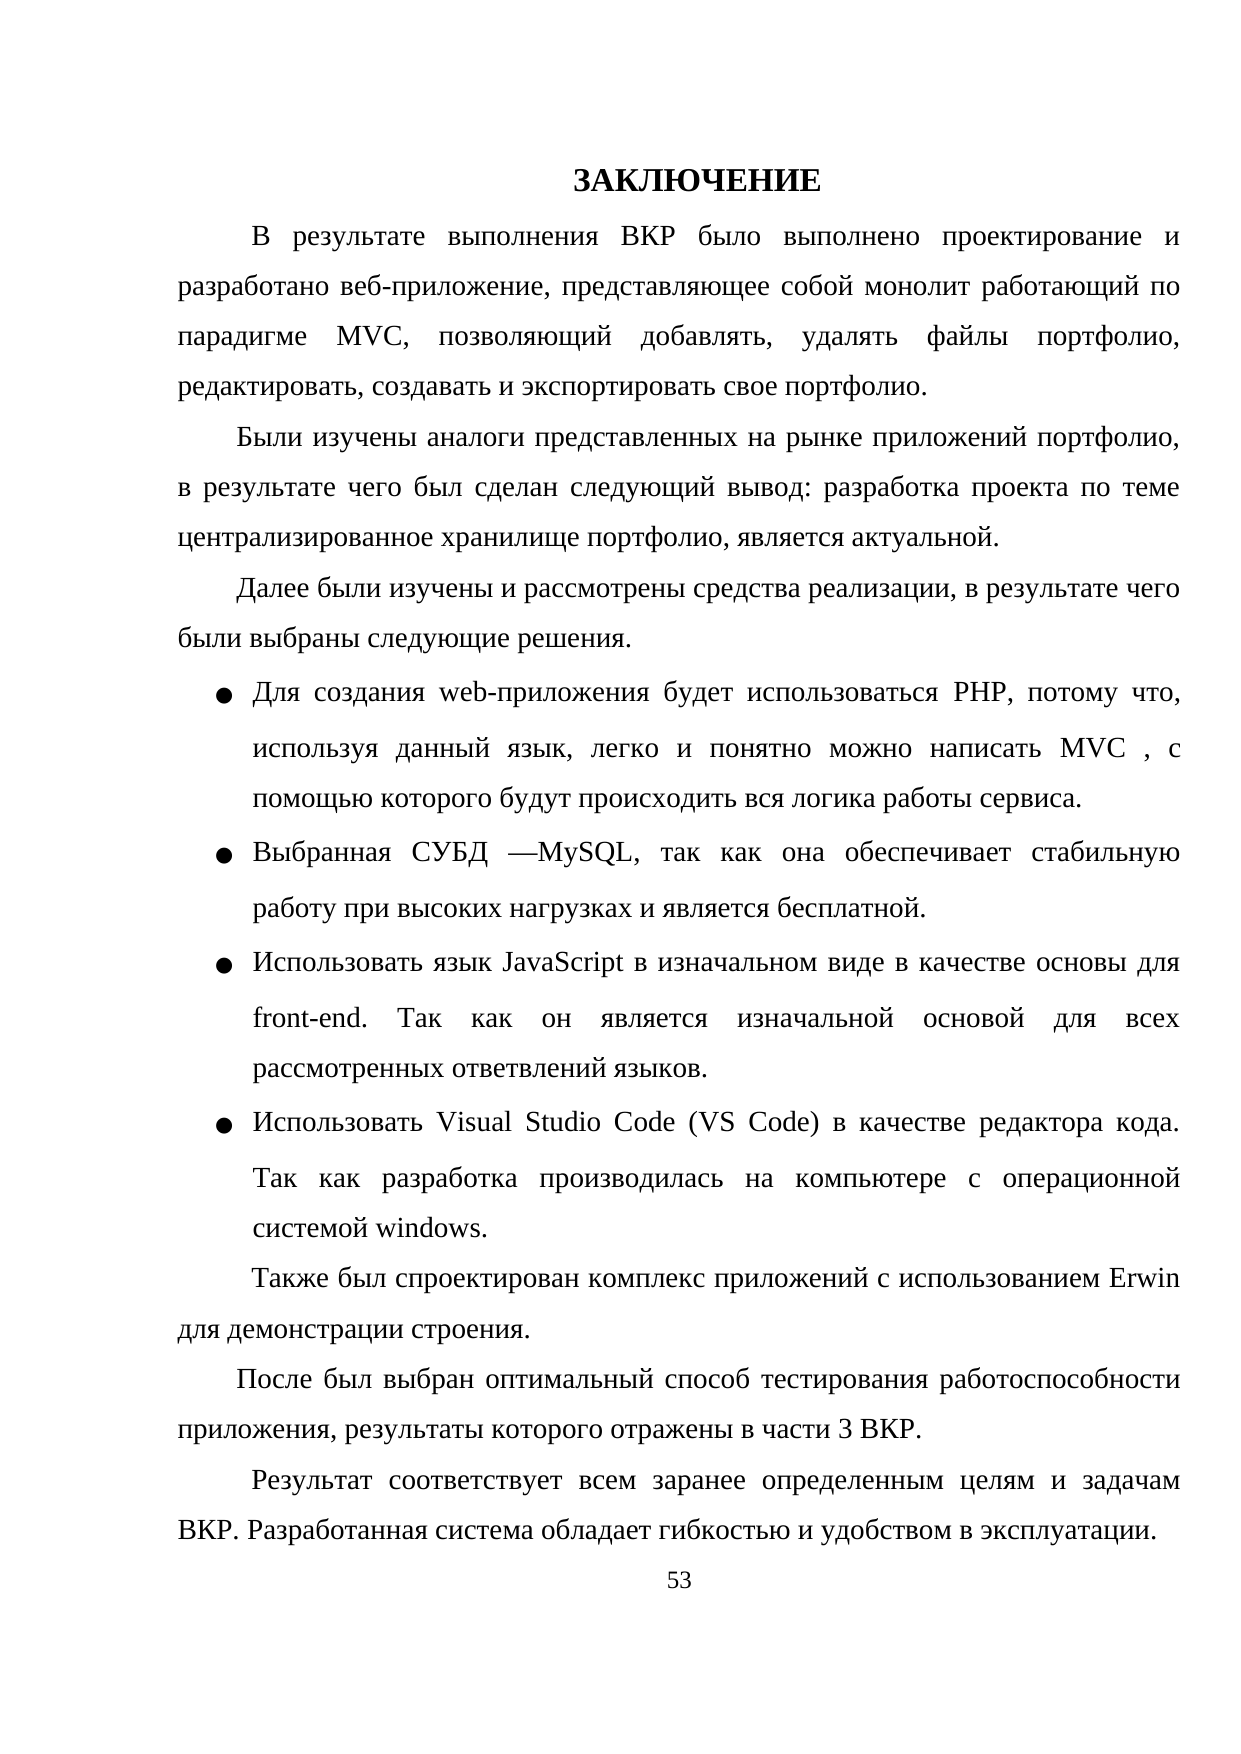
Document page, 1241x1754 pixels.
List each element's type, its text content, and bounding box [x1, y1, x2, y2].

text Далее были изучены и рассмотрены средства реализации, в результате чего были выбраны следующие решения. [177, 570, 1181, 654]
list Использовать язык JavaScript в изначальном виде в качестве основы для front-end. Так как он является изначальной основой для всех рассмотренных ответвлений языков. [215, 940, 1181, 1084]
text В результате выполнения ВКР было выполнено проектирование и разработано веб-приложение, представляющее собой монолит работающий по парадигме MVC, позволяющий добавлять, удалять файлы портфолио, редактировать, создавать и экспортировать свое портфолио. [177, 218, 1181, 402]
text Также был спроектирован комплекс приложений с использованием Erwin для демонстрации строения. [177, 1261, 1181, 1344]
list Для создания web-приложения будет использоваться PHP, потому что, используя данный язык, легко и понятно можно написать MVC , с помощью которого будут происходить вся логика работы сервиса. [215, 670, 1181, 814]
text ЗАКЛЮЧЕНИЕ [214, 160, 1181, 198]
text После был выбран оптимальный способ тестирования работоспособности приложения, результаты которого отражены в части 3 ВКР. [177, 1361, 1181, 1445]
text Были изучены аналоги представленных на рынке приложений портфолио, в результате чего был сделан следующий вывод: разработка проекта по теме централизированное хранилище портфолио, является актуальной. [177, 419, 1181, 553]
list Использовать Visual Studio Code (VS Code) в качестве редактора кода. Так как разработка производилась на компьютере с операционной системой windows. [215, 1100, 1181, 1244]
text Результат соответствует всем заранее определенным целям и задачам ВКР. Разработанная система обладает гибкостью и удобством в эксплуатации. [177, 1462, 1181, 1546]
list Выбранная СУБД —MySQL, так как она обеспечивает стабильную работу при высоких нагрузках и является бесплатной. [215, 831, 1181, 923]
